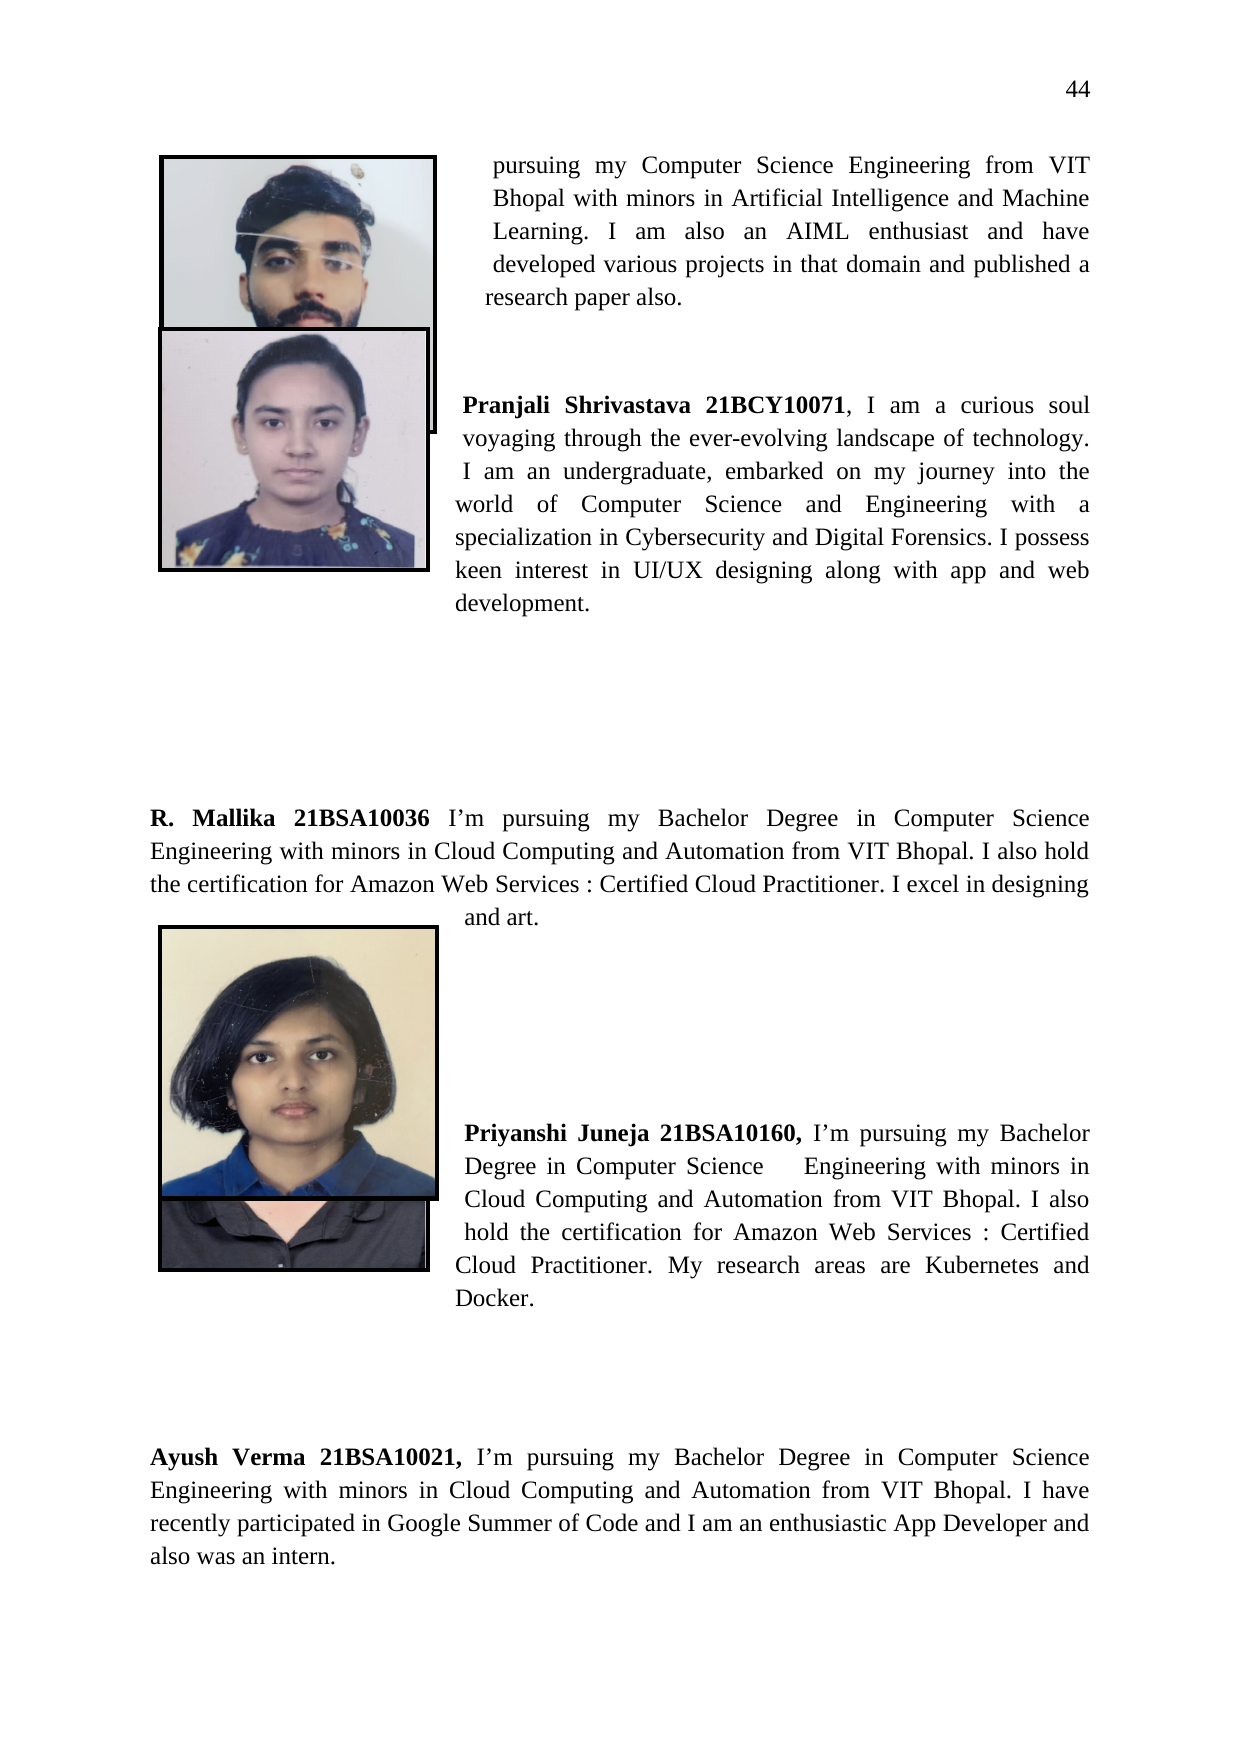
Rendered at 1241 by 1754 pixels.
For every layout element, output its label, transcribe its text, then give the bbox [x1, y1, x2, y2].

picture [162, 1201, 426, 1268]
picture [162, 331, 426, 568]
text Priyanshi Juneja 21BSA10160, I’m pursuing my Bachelor Degree in Computer Science Engineering with minors in Cloud Computing and Automation from VIT Bhopal. I also hold the certification for Amazon Web Services : Certified Cloud Practitioner. My research areas are Kubernetes and Docker. [150, 1118, 1090, 1312]
text Ayush Verma 21BSA10021, I’m pursuing my Bachelor Degree in Computer Science Engineering with minors in Cloud Computing and Automation from VIT Bhopal. I have recently participated in Google Summer of Code and I am an enthusiastic App Developer and also was an intern. [150, 1442, 1090, 1569]
picture [162, 929, 435, 1196]
text Pranjali Shrivastava 21BCY10071, I am a curious soul voyaging through the ever-evolving landscape of technology. I am an undergraduate, embarked on my journey into the world of Computer Science and Engineering with a specialization in Cybersecurity and Digital Forensics. I possess keen interest in UI/UX designing along with app and web development. [150, 390, 1090, 617]
text R. Mallika 21BSA10036 I’m pursuing my Bachelor Degree in Computer Science Engineering with minors in Cloud Computing and Automation from VIT Bhopal. I also hold the certification for Amazon Web Services : Certified Cloud Practitioner. I excel in designing and art. [150, 803, 1090, 931]
picture [164, 159, 433, 430]
